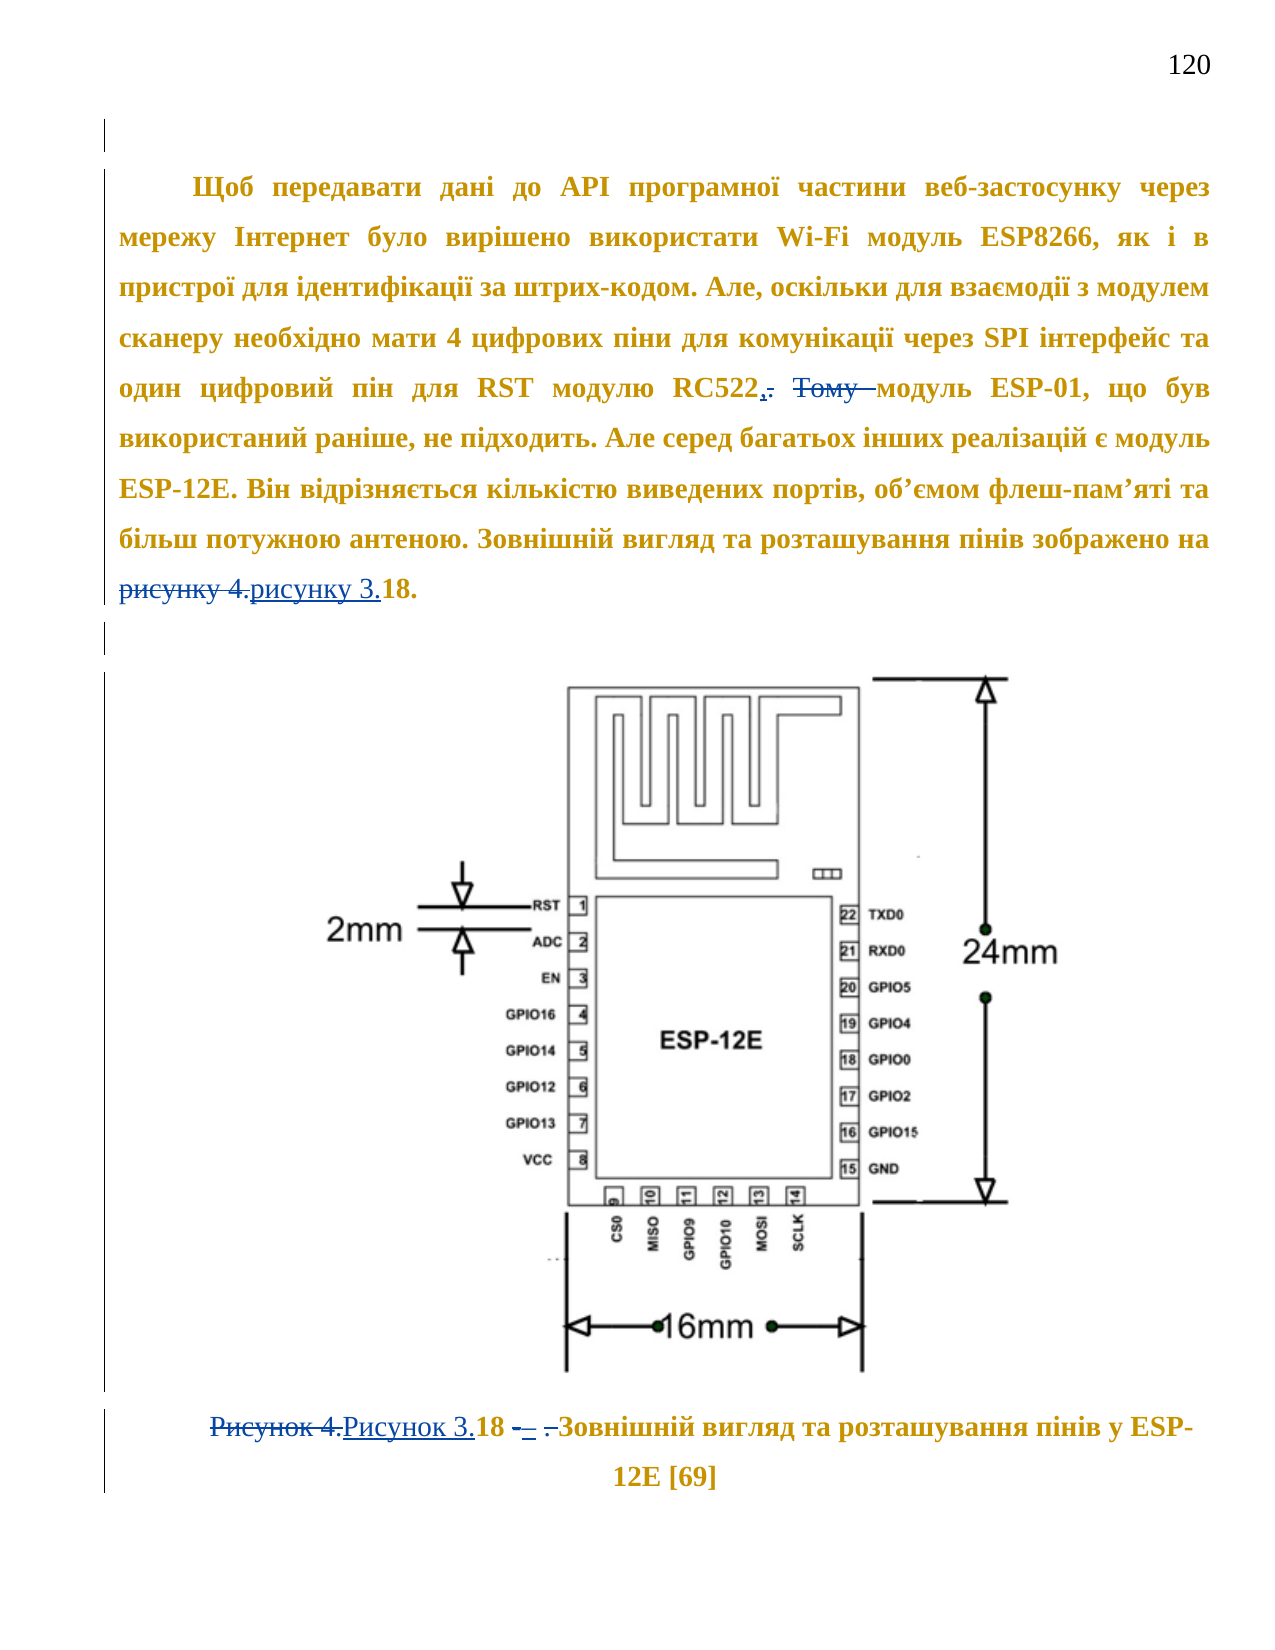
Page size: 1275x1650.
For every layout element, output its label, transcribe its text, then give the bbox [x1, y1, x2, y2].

picture [317, 672, 1086, 1393]
text Щоб передавати дані до API програмної частини веб-застосунку через мережу Інтернет було вирішено використати Wi-Fi модуль ESP8266, як і в пристрої для ідентифікації за штрих-кодом. Але, оскільки для взаємодії з модулем сканеру необхідно мати 4 цифрових піни для комунікації через SPI інтерфейс та один цифровий пін для RST модулю RC522 модуль ESP-01, що був використаний раніше, не підходить. Але серед багатьох інших реалізацій є модуль ESP-12E. Він відрізняється кількістю виведених портів, об’ємом флеш-пам’яті та більш потужною антеною. Зовнішній вигляд та розташування пінів зображено на 18. [118, 169, 1211, 605]
text 18 Зовнішній вигляд та розташування пінів у ESP-12E [69] [118, 1409, 1211, 1493]
